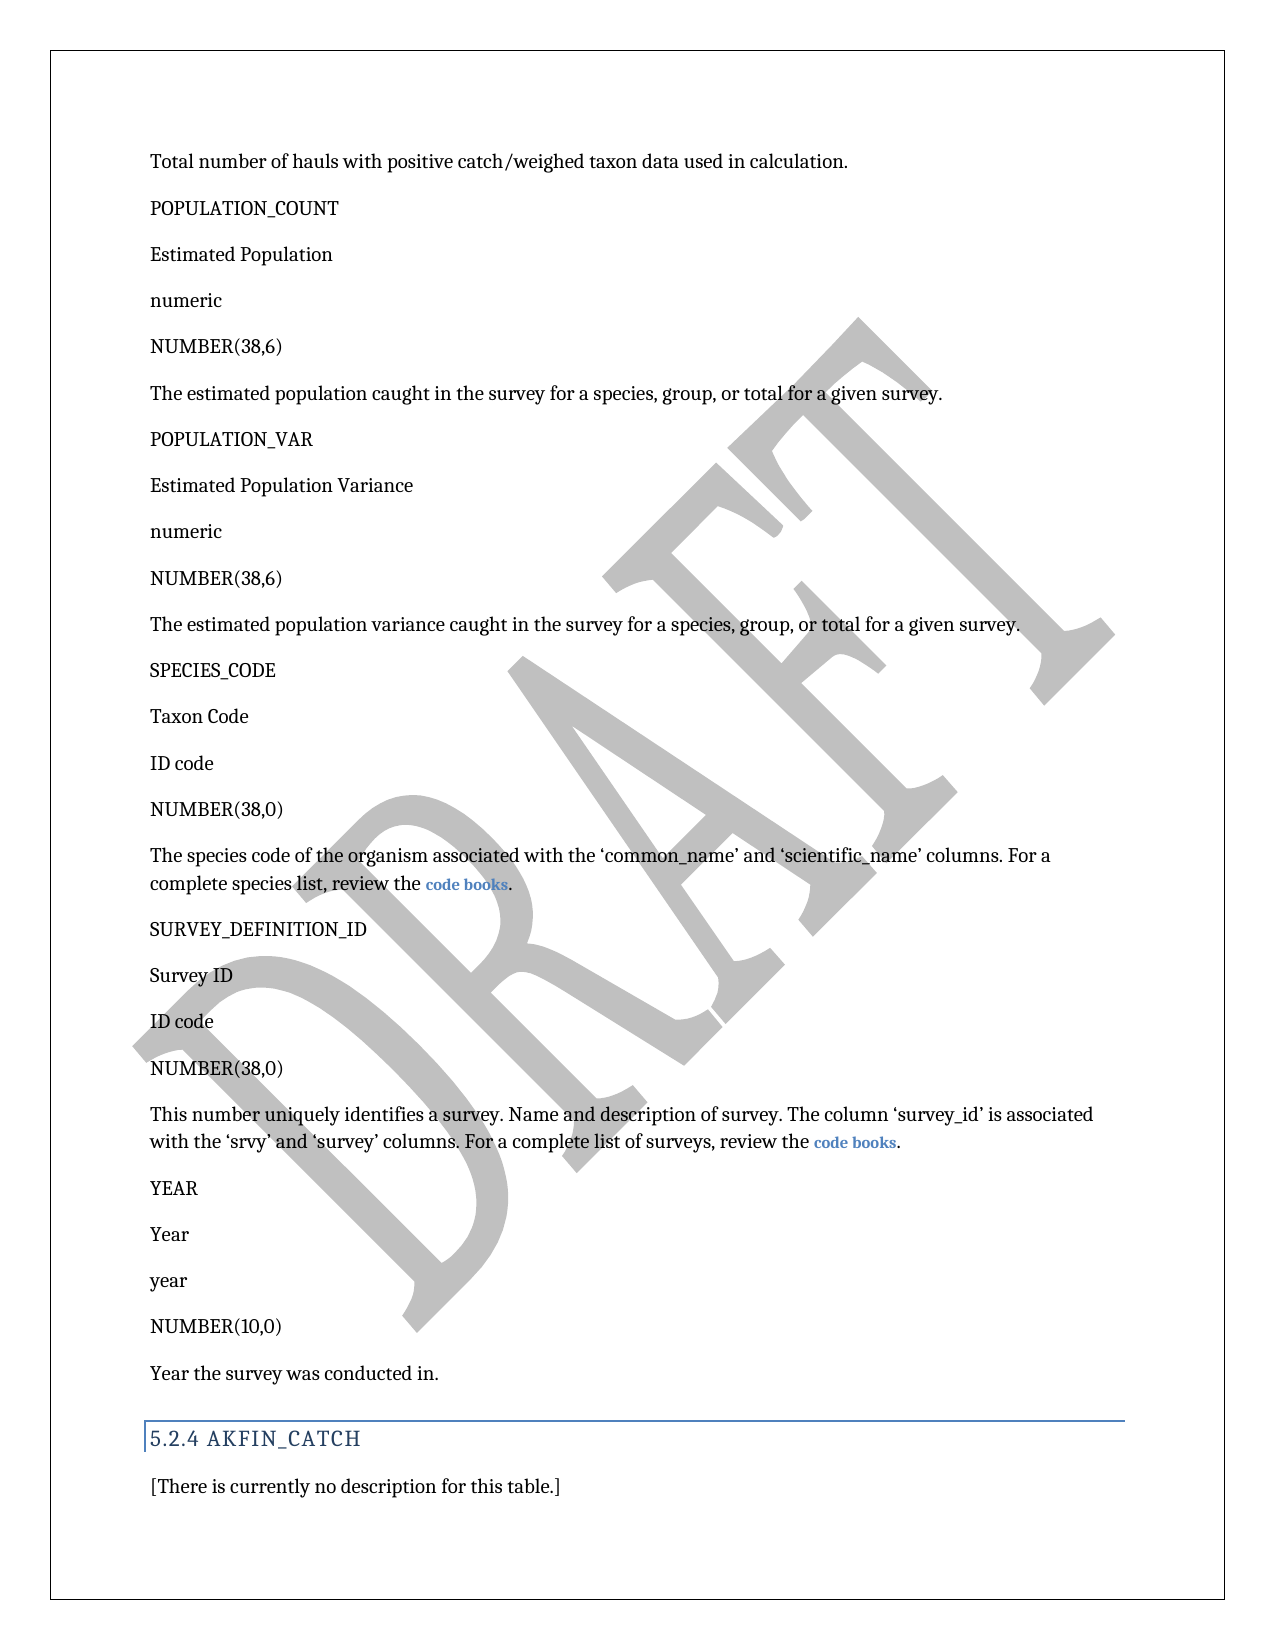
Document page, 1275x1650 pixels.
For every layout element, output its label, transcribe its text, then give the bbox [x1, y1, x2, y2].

text NUMBER(10,0) [150, 1315, 1125, 1339]
text SURVEY_DEFINITION_ID [150, 917, 1125, 941]
text SPECIES_CODE [150, 659, 1125, 683]
text ID code [150, 751, 1125, 775]
text Survey ID [150, 964, 1125, 988]
text ID code [150, 1010, 1125, 1034]
text The species code of the organism associated with the ‘common_name’ and ‘scientific_name’ columns. For a complete species list, review the code books. [150, 844, 1125, 895]
text The estimated population caught in the survey for a species, group, or total for a given survey. [150, 381, 1125, 405]
text The estimated population variance caught in the survey for a species, group, or total for a given survey. [150, 612, 1125, 636]
text NUMBER(38,6) [150, 335, 1125, 359]
text NUMBER(38,0) [150, 1056, 1125, 1080]
text NUMBER(38,0) [150, 797, 1125, 821]
text Estimated Population [150, 242, 1125, 266]
text POPULATION_COUNT [150, 196, 1125, 220]
text POPULATION_VAR [150, 427, 1125, 451]
text YEAR [150, 1176, 1125, 1200]
text Total number of hauls with positive catch/weighed taxon data used in calculation. [150, 150, 1125, 174]
text [There is currently no description for this table.] [150, 1475, 1125, 1499]
text numeric [150, 520, 1125, 544]
subtitle 5.2.4 AKFIN_CATCH [146, 1422, 1125, 1452]
text numeric [150, 289, 1125, 313]
text Year the survey was conducted in. [150, 1361, 1125, 1385]
text Taxon Code [150, 705, 1125, 729]
text Estimated Population Variance [150, 474, 1125, 498]
text year [150, 1269, 1125, 1293]
text Year [150, 1222, 1125, 1246]
text NUMBER(38,6) [150, 566, 1125, 590]
text This number uniquely identifies a survey. Name and description of survey. The column ‘survey_id’ is associated with the ‘srvy’ and ‘survey’ columns. For a complete list of surveys, review the code books. [150, 1102, 1125, 1154]
